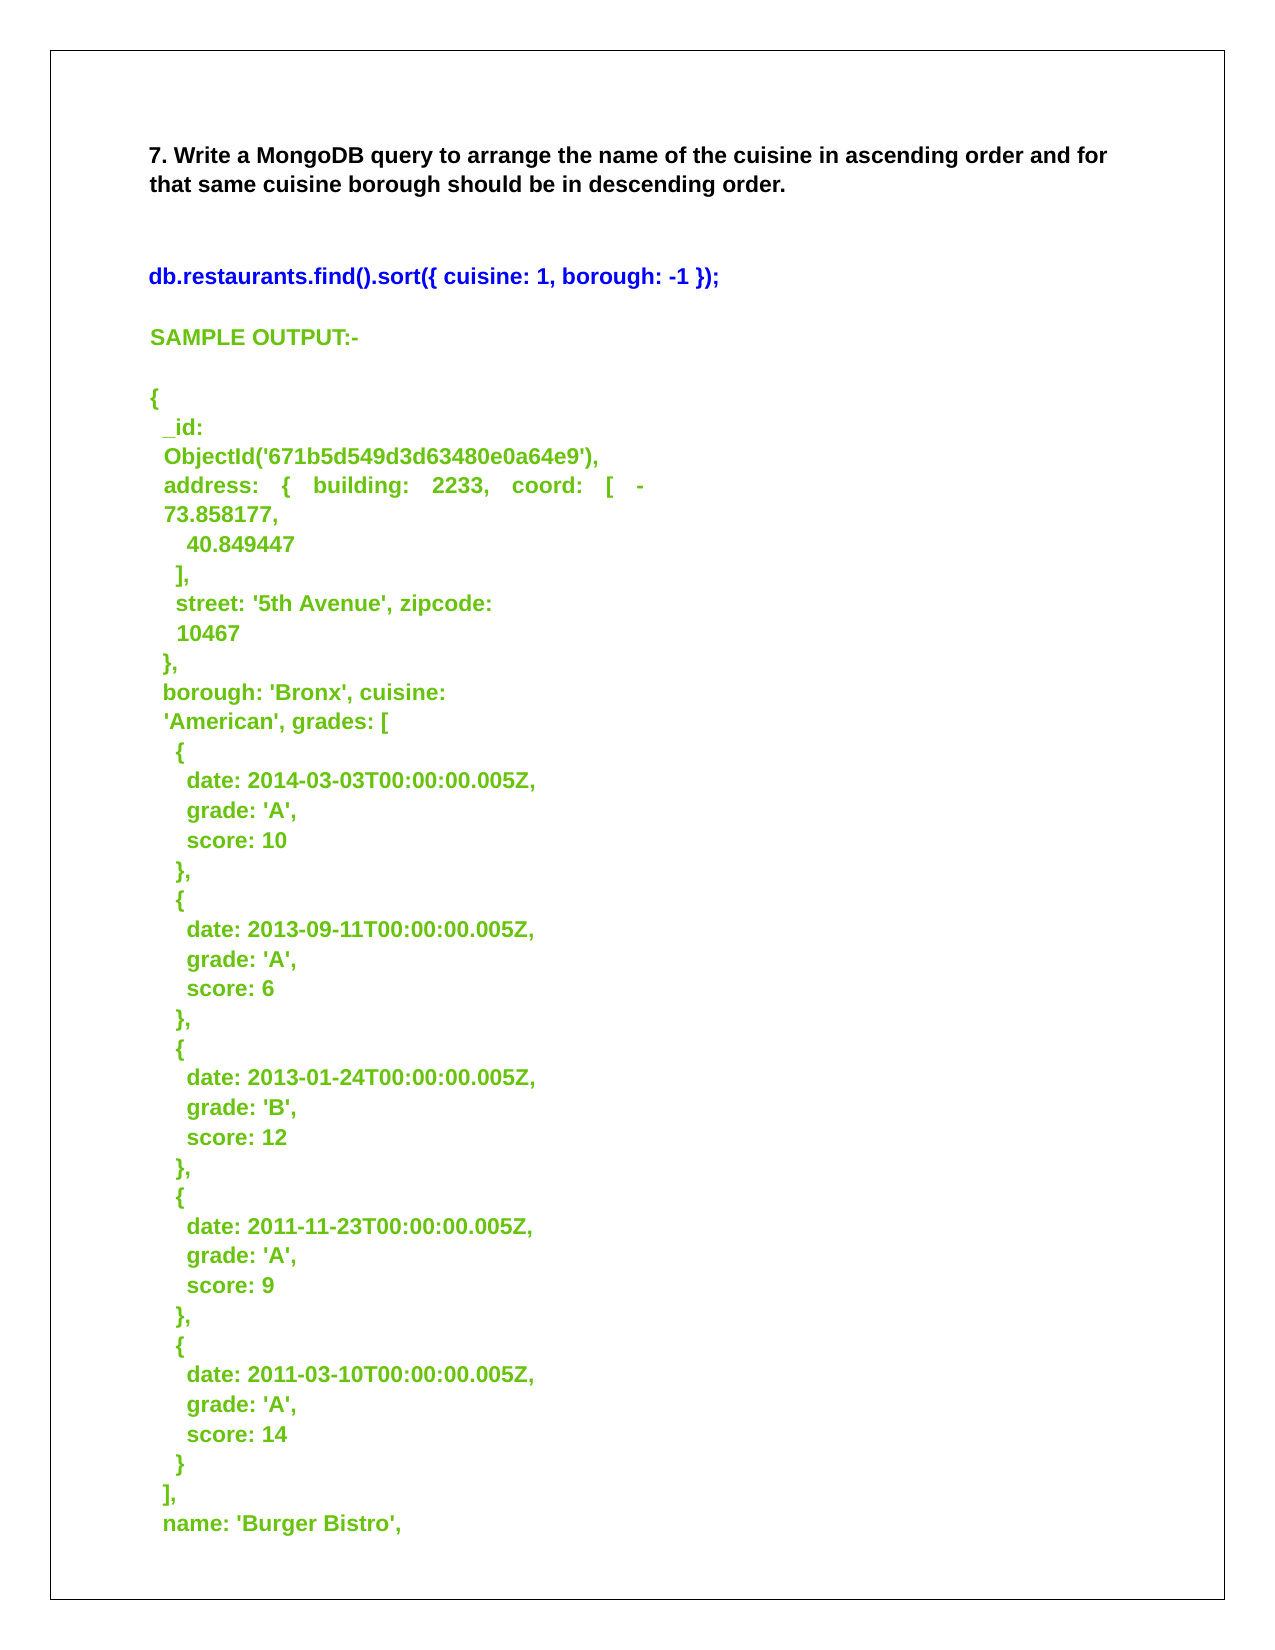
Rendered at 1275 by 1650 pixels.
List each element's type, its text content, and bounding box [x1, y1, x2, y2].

text _id: ObjectId('671b5d549d3d63480e0a64e9'), address: { building: 2233, coord: [ -73.858177, [162, 414, 643, 528]
text { [150, 384, 543, 411]
text grade: 'A', [186, 946, 543, 972]
text grade: 'A', [186, 1391, 543, 1417]
text { [175, 1183, 543, 1209]
text 40.849447 [186, 531, 543, 557]
text { [175, 1332, 543, 1358]
text score: 6 [186, 975, 543, 1002]
text db.restaurants.find().sort({ cuisine: 1, borough: -1 }); [148, 263, 1135, 289]
text date: 2011-03-10T00:00:00.005Z, [186, 1361, 543, 1388]
text { [175, 738, 543, 764]
text }, [175, 1302, 543, 1328]
text grade: 'B', [186, 1094, 543, 1120]
text score: 12 [186, 1124, 543, 1150]
text { [175, 1035, 543, 1061]
text ], [175, 561, 543, 587]
text score: 14 [186, 1421, 543, 1447]
text date: 2011-11-23T00:00:00.005Z, [186, 1213, 543, 1239]
text { [175, 886, 543, 913]
text } [175, 1450, 543, 1477]
text }, [162, 649, 543, 676]
text name: 'Burger Bistro', [162, 1510, 543, 1536]
text date: 2013-09-11T00:00:00.005Z, [186, 916, 543, 942]
text SAMPLE OUTPUT:- [150, 323, 543, 350]
text score: 9 [186, 1272, 543, 1298]
text date: 2013-01-24T00:00:00.005Z, [186, 1064, 543, 1091]
text grade: 'A', [186, 797, 543, 823]
text street: '5th Avenue', zipcode: 10467 [175, 590, 493, 646]
text 7. Write a MongoDB query to arrange the name of the cuisine in ascending order and for that same cuisine borough should be in descending order. [148, 142, 1125, 197]
text score: 10 [186, 827, 543, 853]
text }, [175, 1153, 543, 1180]
text }, [175, 857, 543, 883]
text borough: 'Bronx', cuisine: 'American', grades: [ [162, 679, 446, 734]
text ], [162, 1480, 543, 1506]
text grade: 'A', [186, 1242, 543, 1269]
text date: 2014-03-03T00:00:00.005Z, [186, 767, 543, 794]
text }, [175, 1005, 543, 1031]
